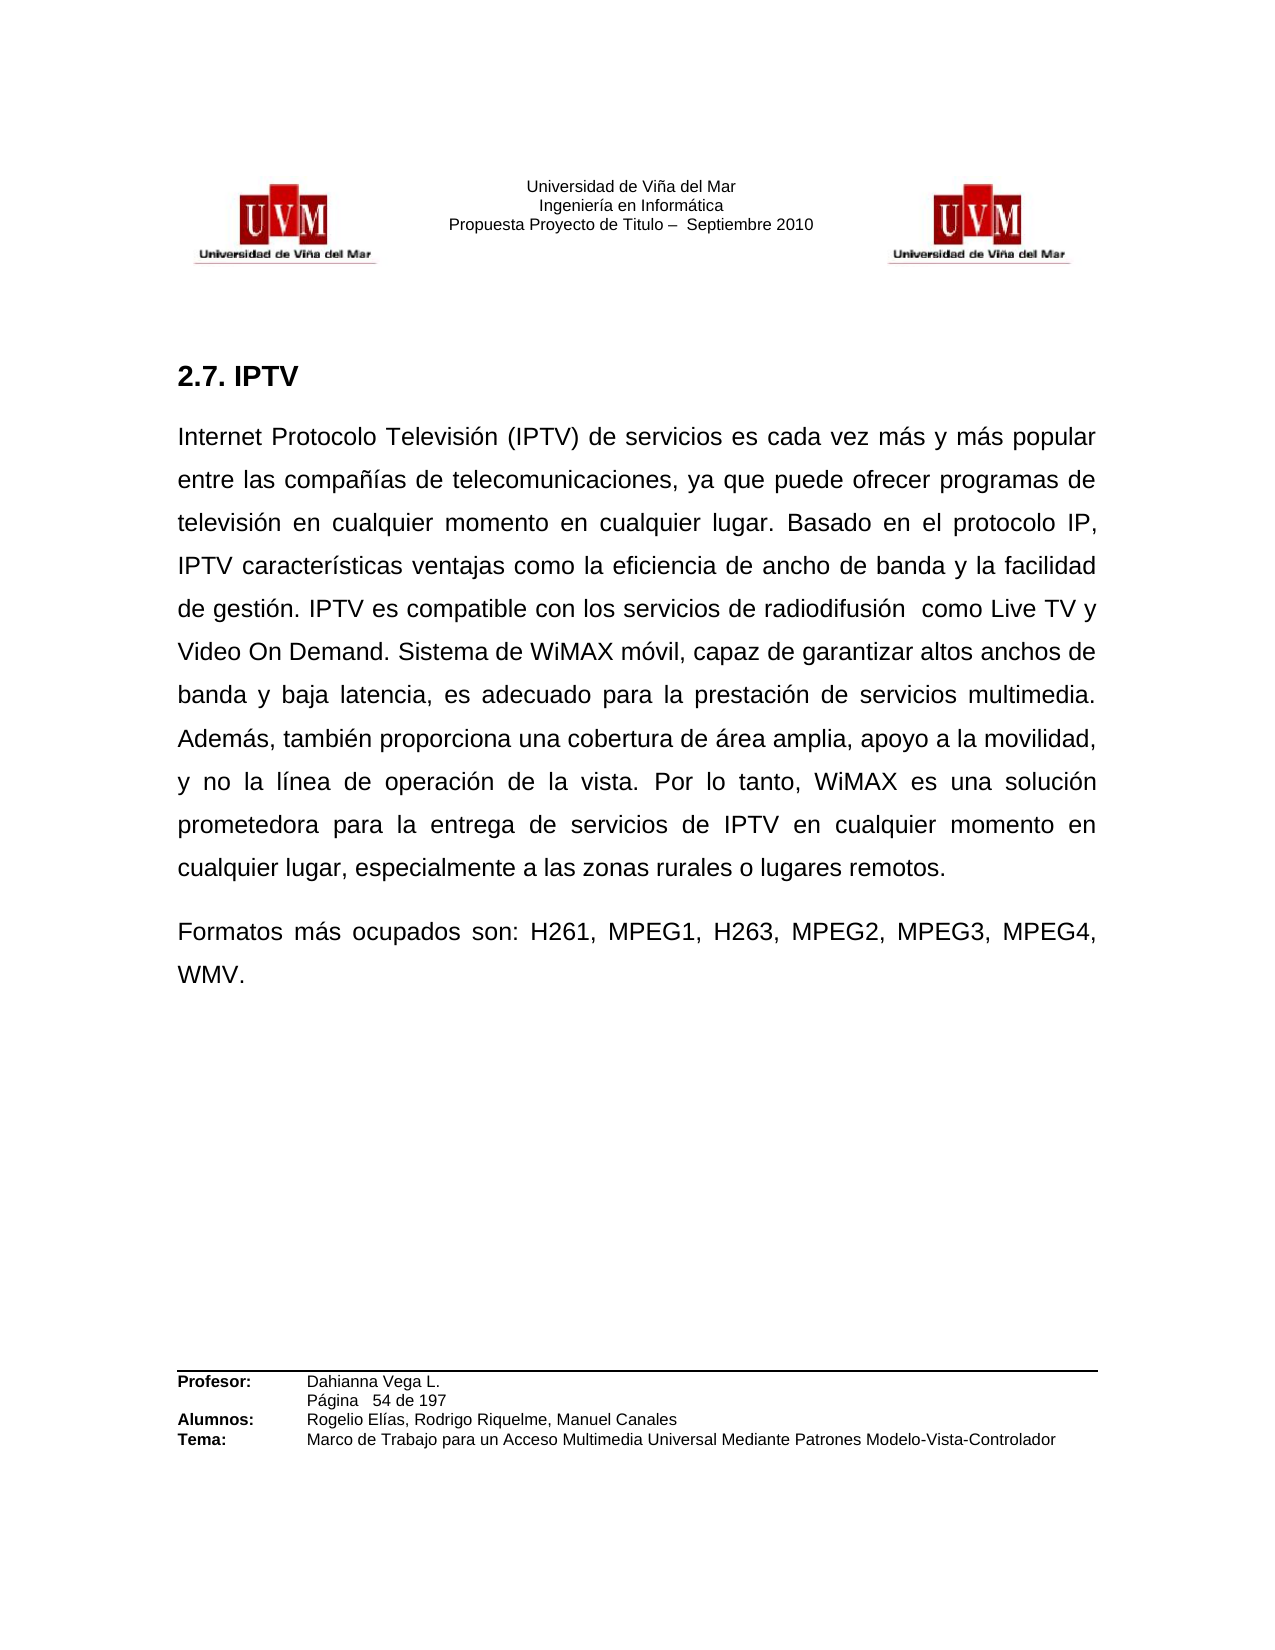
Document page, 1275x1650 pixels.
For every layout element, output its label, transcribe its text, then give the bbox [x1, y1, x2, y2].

picture [871, 176, 1084, 267]
picture [177, 176, 390, 267]
subtitle 2.7. IPTV [177, 359, 1098, 392]
text Formatos más ocupados son: H261, MPEG1, H263, MPEG2, MPEG3, MPEG4, WMV. [177, 917, 1098, 989]
text Internet Protocolo Televisión (IPTV) de servicios es cada vez más y más popular entre las compañías de telecomunicaciones, ya que puede ofrecer programas de televisión en cualquier momento en cualquier lugar. Based on IP protocol, IPTV features advantages like bandwidth efficiency and ease of management.Basado en el protocolo IP, IPTV características ventajas como la eficiencia de ancho de banda y la facilidad de gestión. IPTV supports both broadcast and unicast services like LiveTV and VideoOnDemand.IPTV es compatible con los servicios de radiodifusión como Live TV y Video On Demand. WiMAX wireless system, capable of ensuring high bandwidths and low latencies, is suitable for delivering multimedia services.Sistema de WiMAX móvil, capaz de garantizar altos anchos de banda y baja latencia, es adecuado para la prestación de servicios multimedia. In addition, it also provides wide area coverage, mobility support, and non-line-of-sight operation.Además, también proporciona una cobertura de área amplia, apoyo a la movilidad, y no la línea de operación de la vista. Therefore, WiMAX is a promising solution for delivering IPTV services anytime anywhere, especially to rural areas or remote locations.Por lo tanto, WiMAX es una solución prometedora para la entrega de servicios de IPTV en cualquier momento en cualquier lugar, especialmente a las zonas rurales o lugares remotos. [177, 422, 1098, 882]
